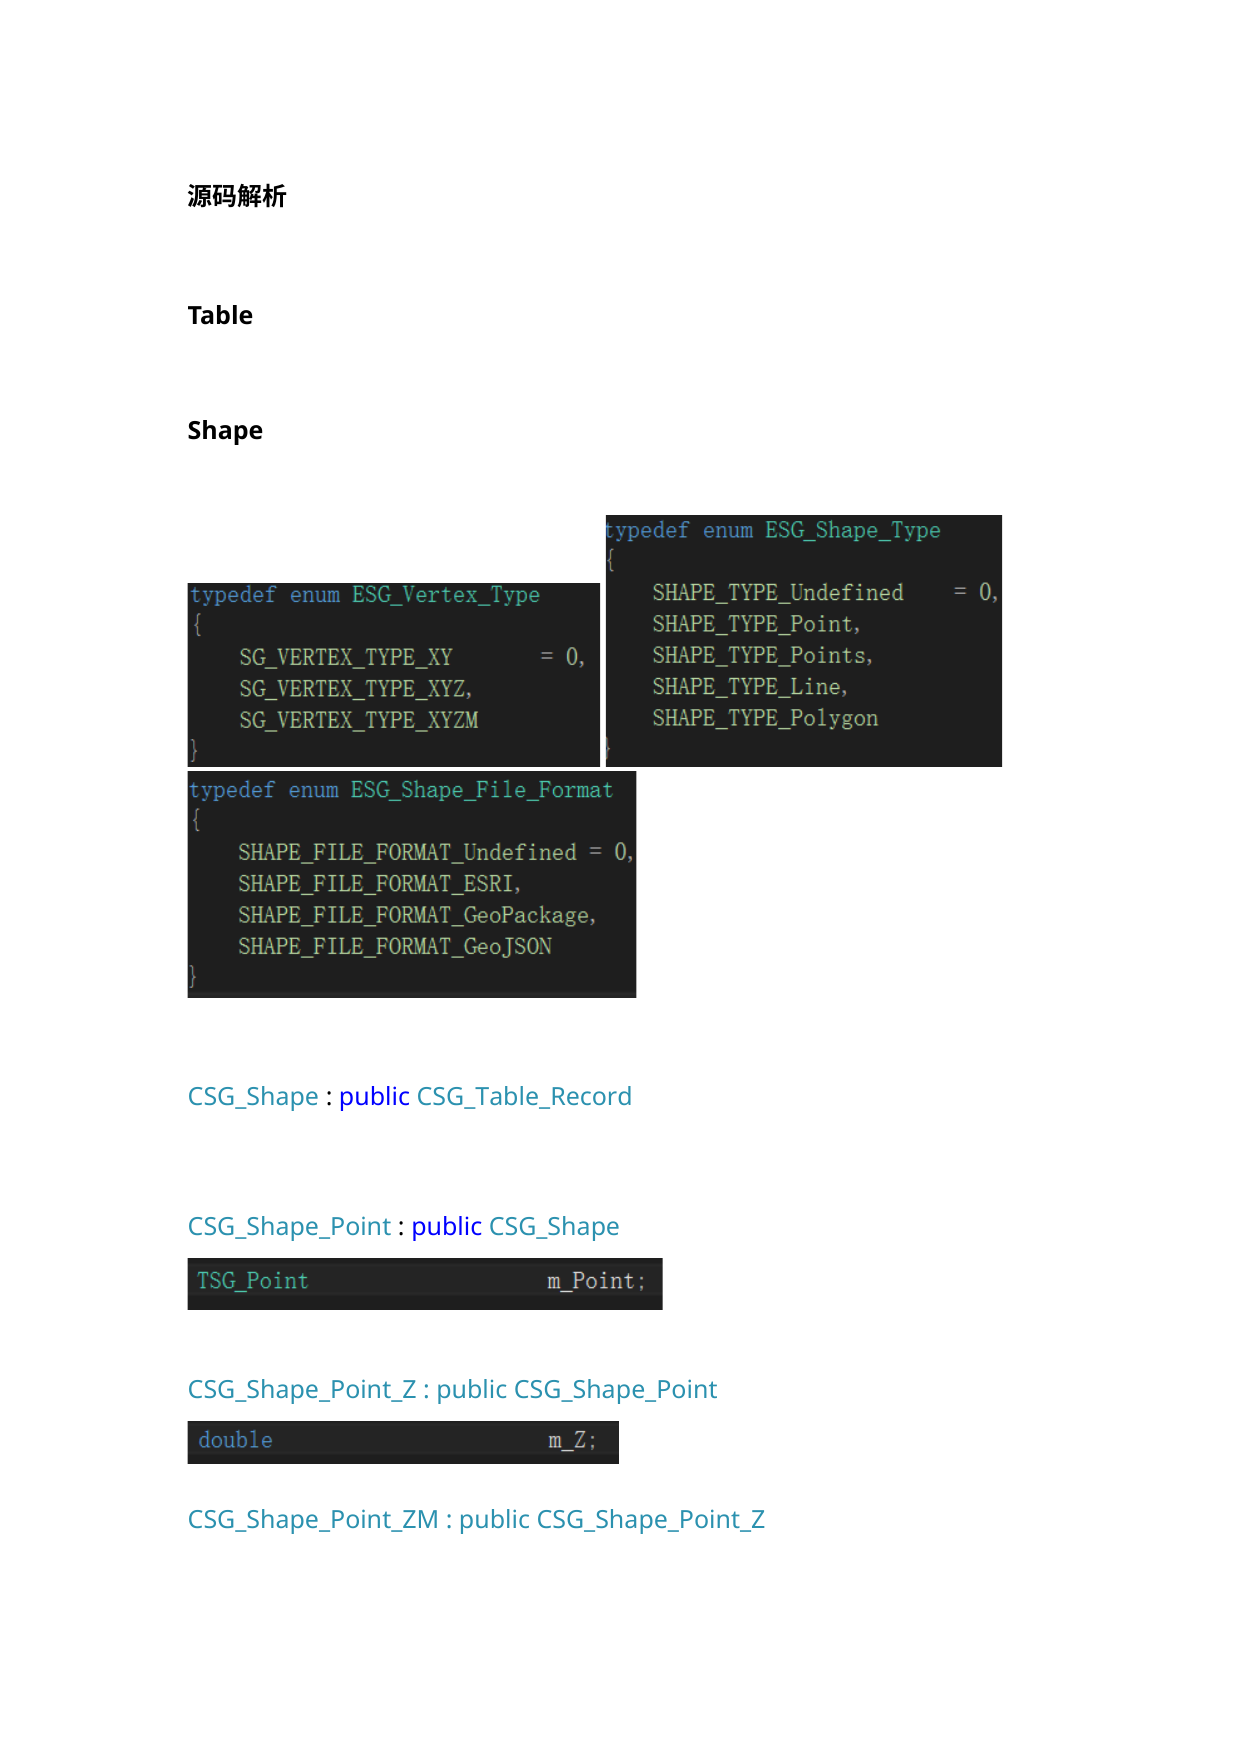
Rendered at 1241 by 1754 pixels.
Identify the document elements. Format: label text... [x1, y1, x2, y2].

picture [187, 583, 600, 767]
subtitle Table [187, 283, 1053, 348]
picture [187, 1258, 663, 1310]
subtitle 源码解析 [187, 162, 1053, 227]
picture [187, 771, 637, 998]
subtitle Shape [187, 397, 1053, 462]
picture [605, 515, 1003, 767]
text CSG_Shape_Point : public CSG_Shape [187, 1194, 1053, 1259]
text CSG_Shape_Point_Z : public CSG_Shape_Point [187, 1356, 1053, 1421]
text CSG_Shape_Point_ZM : public CSG_Shape_Point_Z [187, 1486, 1053, 1551]
text CSG_Shape : public CSG_Table_Record [187, 1064, 1053, 1129]
picture [187, 1421, 619, 1464]
